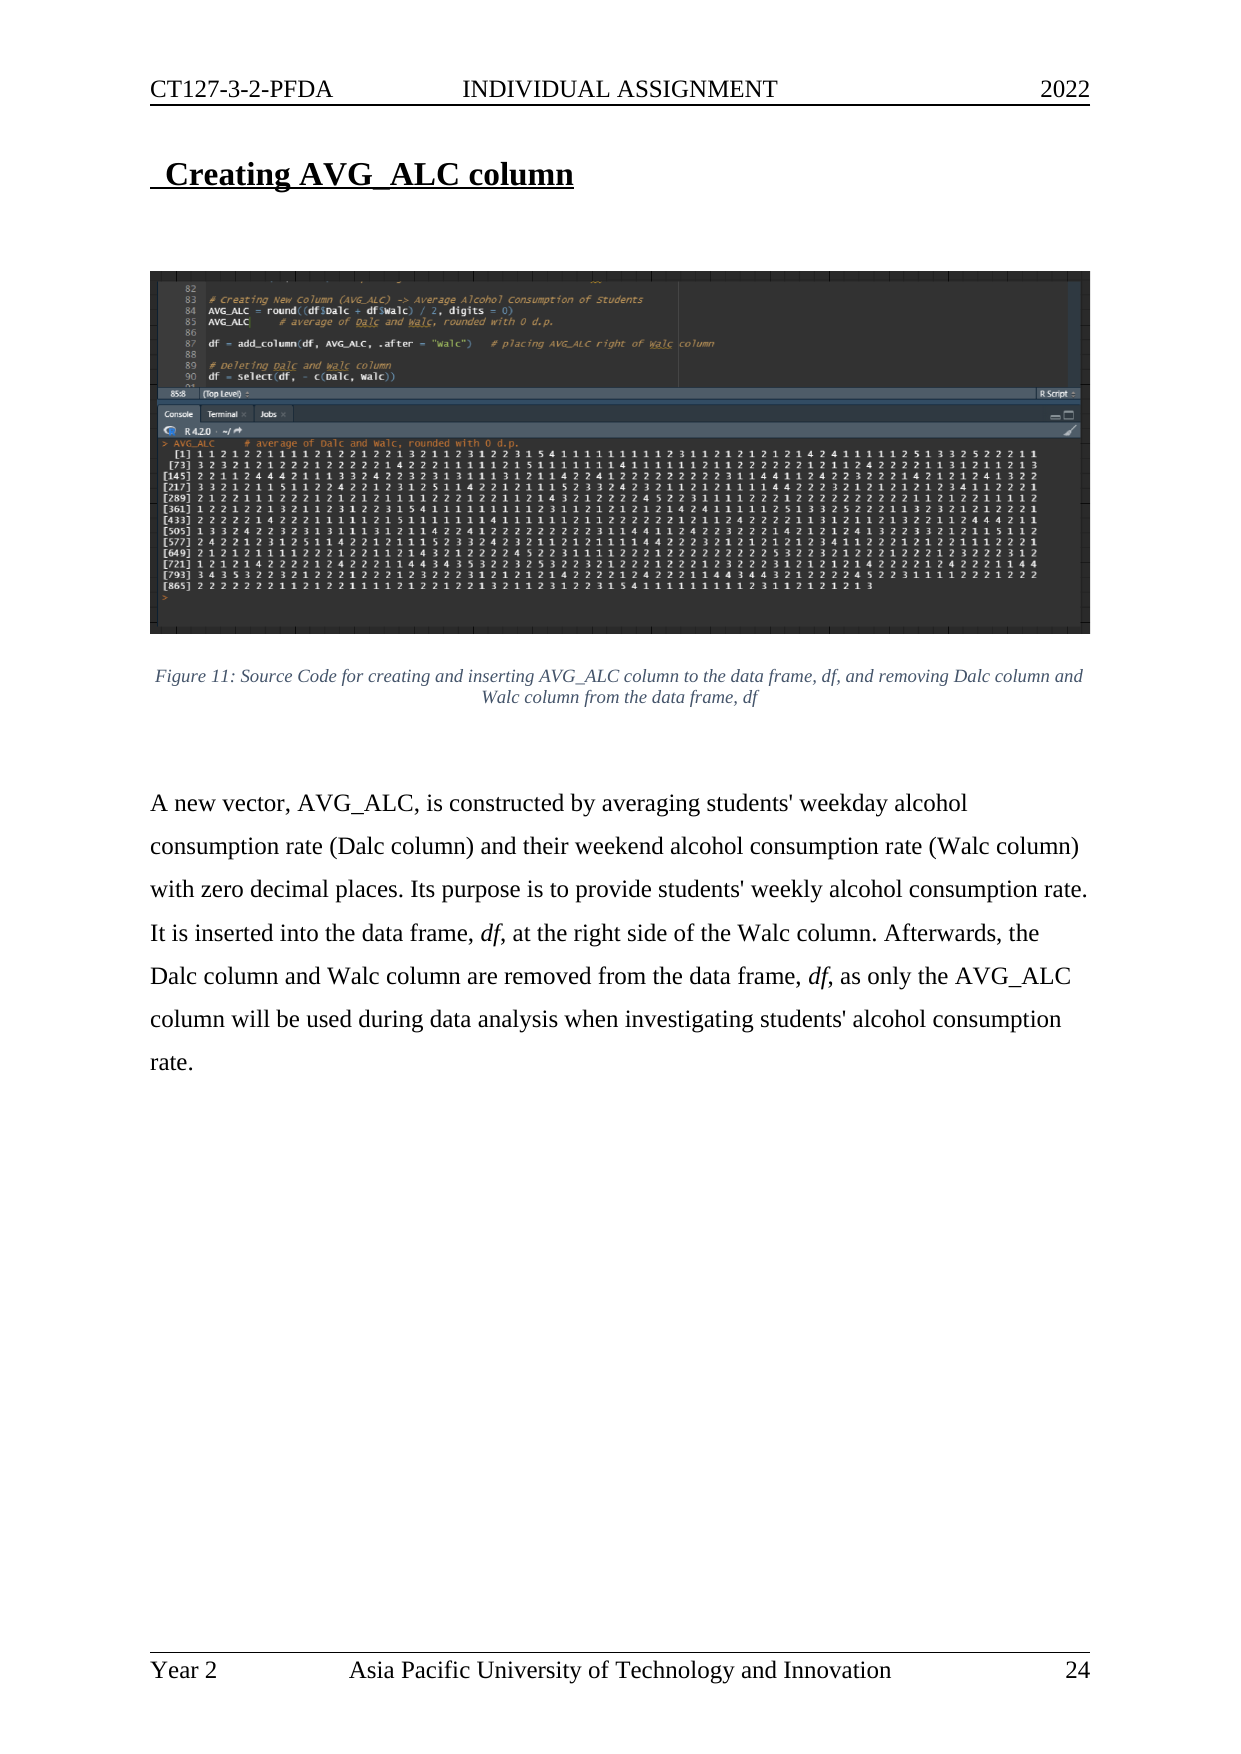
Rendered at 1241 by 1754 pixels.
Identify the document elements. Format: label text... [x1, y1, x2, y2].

picture [150, 271, 1091, 634]
text A new vector, AVG_ALC, is constructed by averaging students' weekday alcohol consumption rate (Dalc column) and their weekend alcohol consumption rate (Walc column) with zero decimal places. Its purpose is to provide students' weekly alcohol consumption rate. It is inserted into the data frame, df, at the right side of the Walc column. Afterwards, the Dalc column and Walc column are removed from the data frame, df, as only the AVG_ALC column will be used during data analysis when investigating students' alcohol consumption rate. [150, 788, 1090, 1076]
subtitle Creating AVG_ALC column [150, 154, 1090, 192]
text Figure 11: Source Code for creating and inserting AVG_ALC column to the data frame, df, and removing Dalc column and Walc column from the data frame, df [150, 664, 1090, 708]
